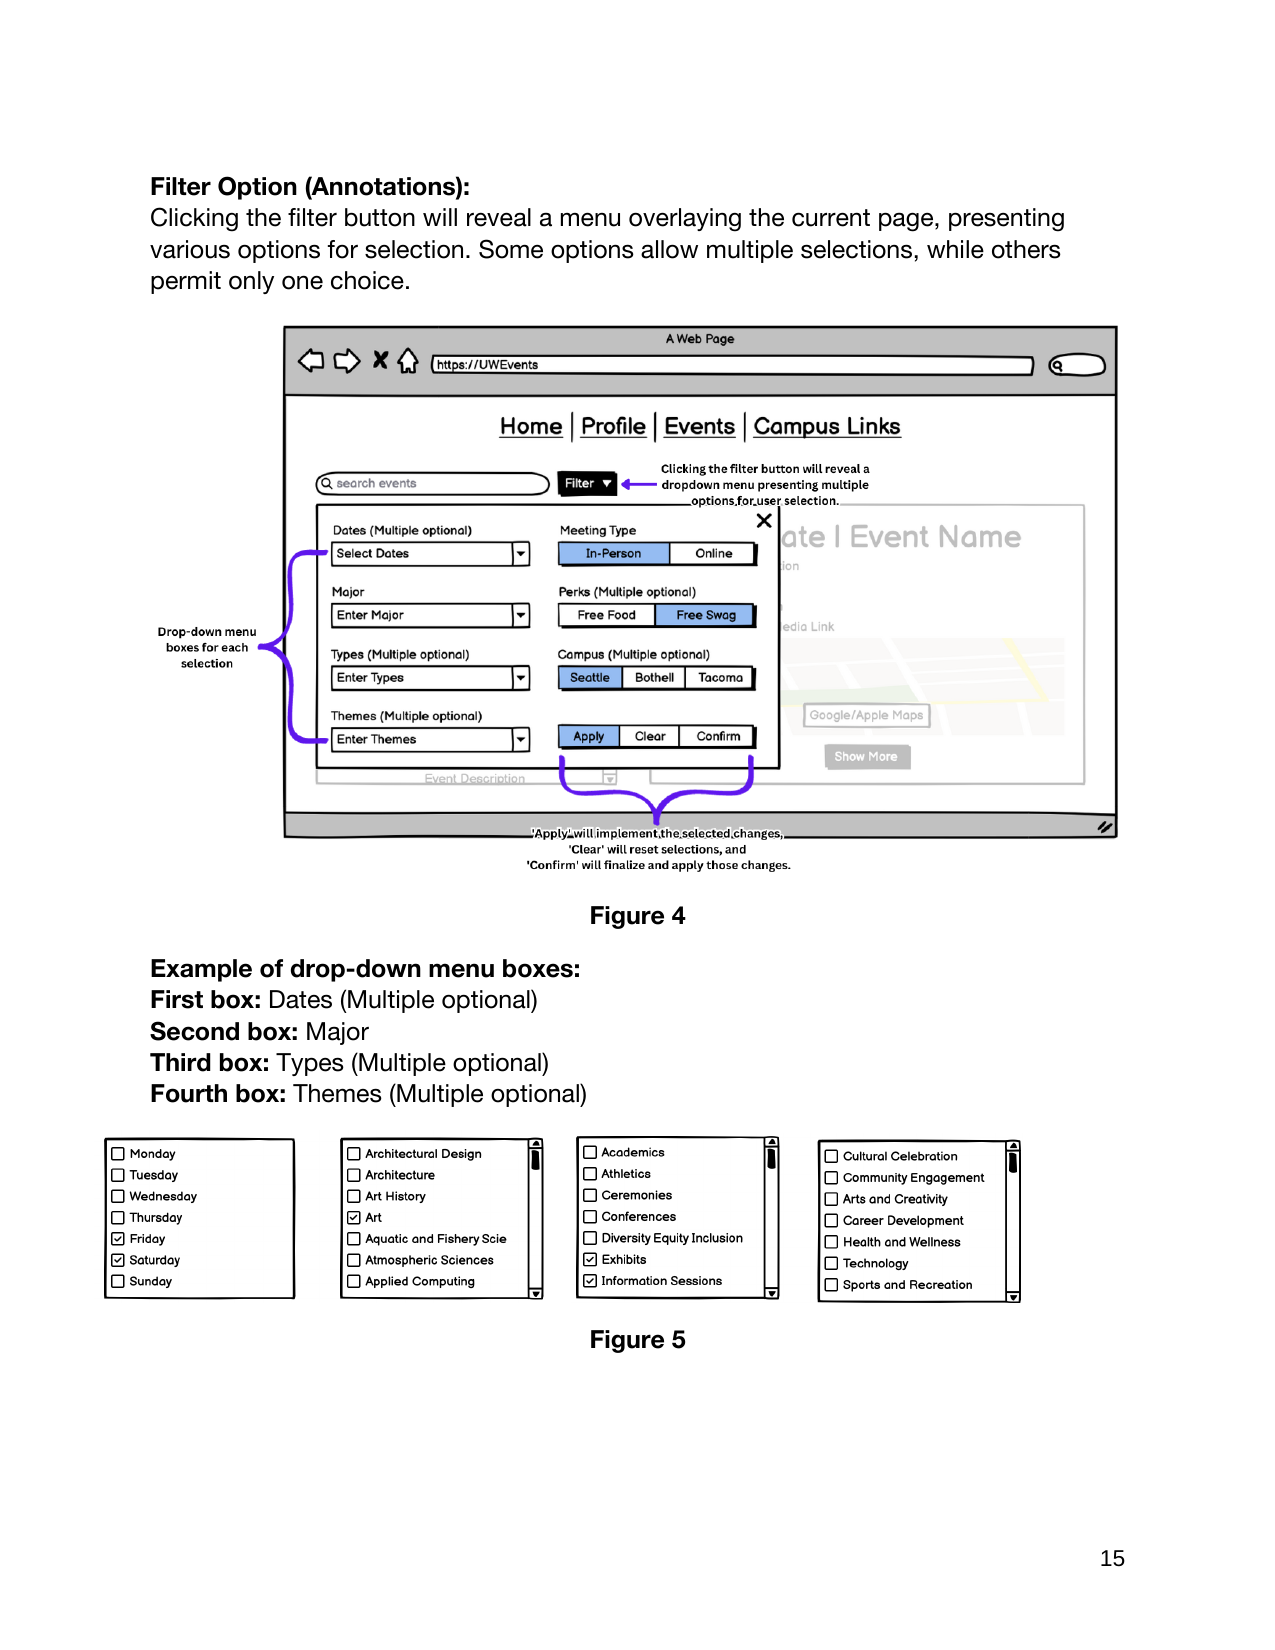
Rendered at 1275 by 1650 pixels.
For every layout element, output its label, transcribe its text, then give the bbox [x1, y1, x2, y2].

picture [151, 317, 1124, 880]
text Example of drop-down menu boxes: First box: Dates (Multiple optional) Second box: Major Third box: Types (Multiple optional) Fourth box: Themes (Multiple optional) [150, 953, 1125, 1110]
text Figure 5 [150, 1324, 1125, 1355]
text Figure 4 [150, 900, 1125, 932]
picture [571, 1133, 1024, 1303]
text Filter Option (Annotations): Clicking the filter button will reveal a menu overlaying the current page, presenting various options for selection. Some options allow multiple selections, while others permit only one choice. [150, 171, 1125, 297]
picture [93, 1130, 546, 1303]
